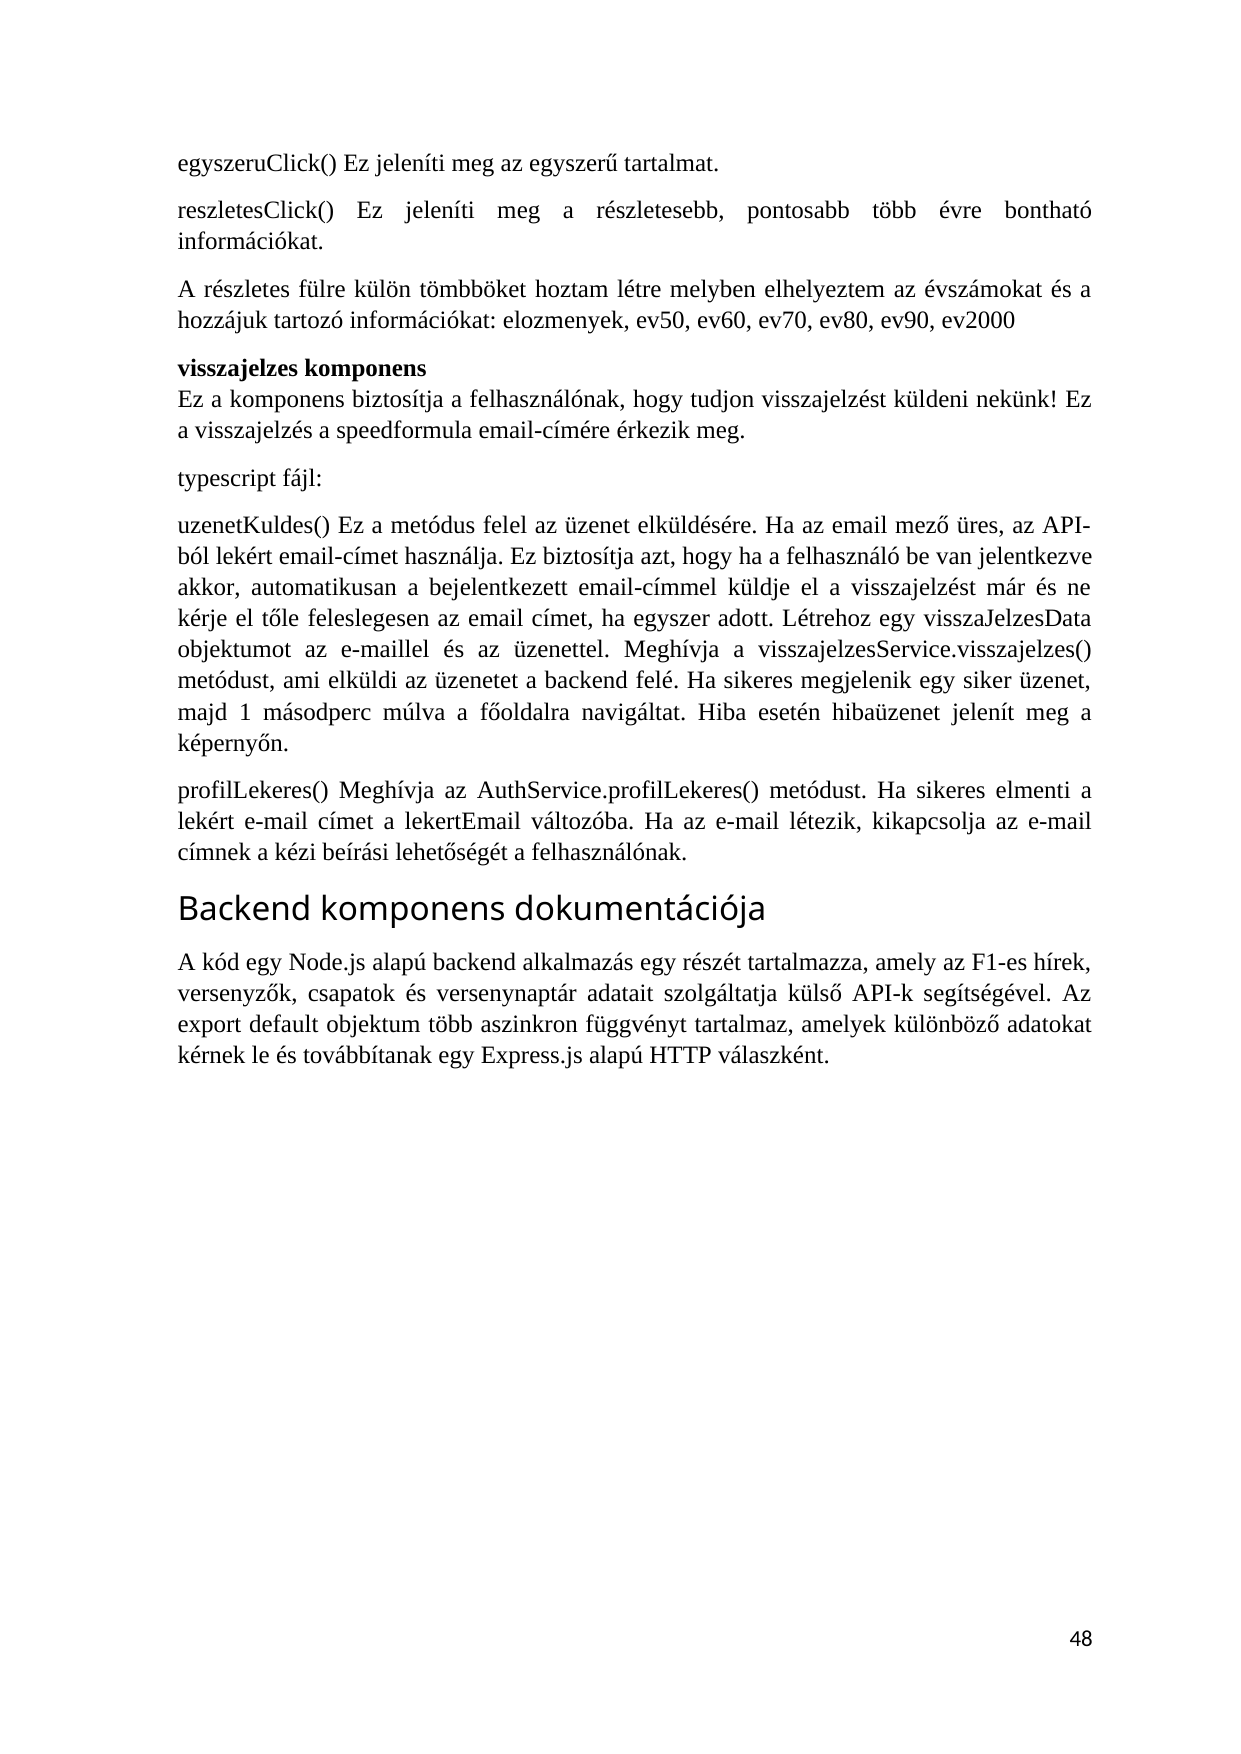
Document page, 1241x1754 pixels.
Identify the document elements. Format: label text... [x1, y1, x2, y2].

text reszletesClick() Ez jeleníti meg a részletesebb, pontosabb több évre bontható információkat. [177, 195, 1092, 255]
subtitle visszajelzes komponens [177, 353, 1092, 382]
text uzenetKuldes() Ez a metódus felel az üzenet elküldésére. Ha az email mező üres, az API-ból lekért email-címet használja. Ez biztosítja azt, hogy ha a felhasználó be van jelentkezve akkor, automatikusan a bejelentkezett email-címmel küldje el a visszajelzést már és ne kérje el tőle feleslegesen az email címet, ha egyszer adott. Létrehoz egy visszaJelzesData objektumot az e-maillel és az üzenettel. Meghívja a visszajelzesService.visszajelzes() metódust, ami elküldi az üzenetet a backend felé. Ha sikeres megjelenik egy siker üzenet, majd 1 másodperc múlva a főoldalra navigáltat. Hiba esetén hibaüzenet jelenít meg a képernyőn. [177, 510, 1092, 756]
text profilLekeres() Meghívja az AuthService.profilLekeres() metódust. Ha sikeres elmenti a lekért e-mail címet a lekertEmail változóba. Ha az e-mail létezik, kikapcsolja az e-mail címnek a kézi beírási lehetőségét a felhasználónak. [177, 775, 1092, 866]
text A részletes fülre külön tömbböket hoztam létre melyben elhelyeztem az évszámokat és a hozzájuk tartozó információkat: elozmenyek, ev50, ev60, ev70, ev80, ev90, ev2000 [177, 274, 1092, 334]
text egyszeruClick() Ez jeleníti meg az egyszerű tartalmat. [177, 148, 1092, 176]
text Ez a komponens biztosítja a felhasználónak, hogy tudjon visszajelzést küldeni nekünk! Ez a visszajelzés a speedformula email-címére érkezik meg. [177, 384, 1092, 444]
text typescript fájl: [177, 463, 1092, 491]
text A kód egy Node.js alapú backend alkalmazás egy részét tartalmazza, amely az F1-es hírek, versenyzők, csapatok és versenynaptár adatait szolgáltatja külső API-k segítségével. Az export default objektum több aszinkron függvényt tartalmaz, amelyek különböző adatokat kérnek le és továbbítanak egy Express.js alapú HTTP válaszként. [177, 947, 1092, 1068]
subtitle Backend komponens dokumentációja [177, 885, 1092, 931]
